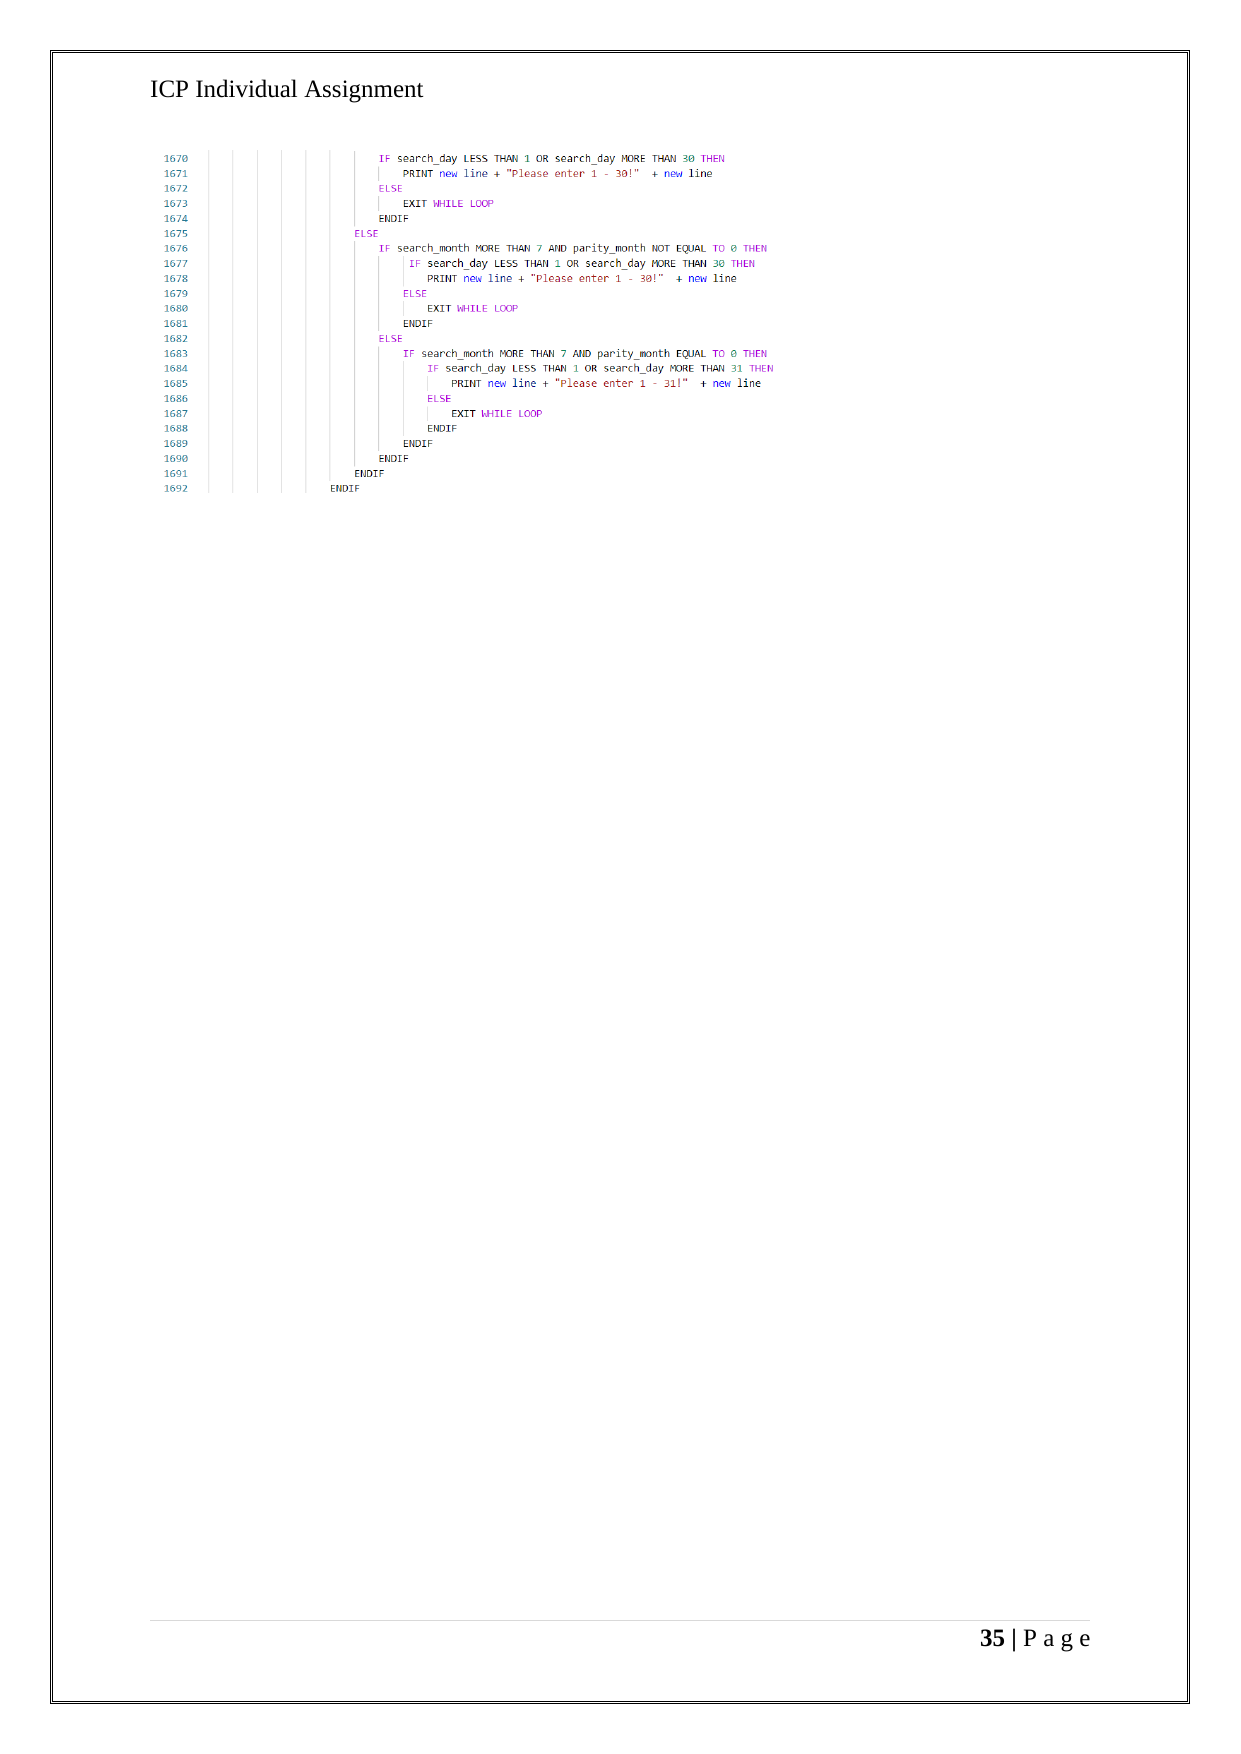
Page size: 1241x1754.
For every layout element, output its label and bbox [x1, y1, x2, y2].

picture [150, 150, 1090, 493]
